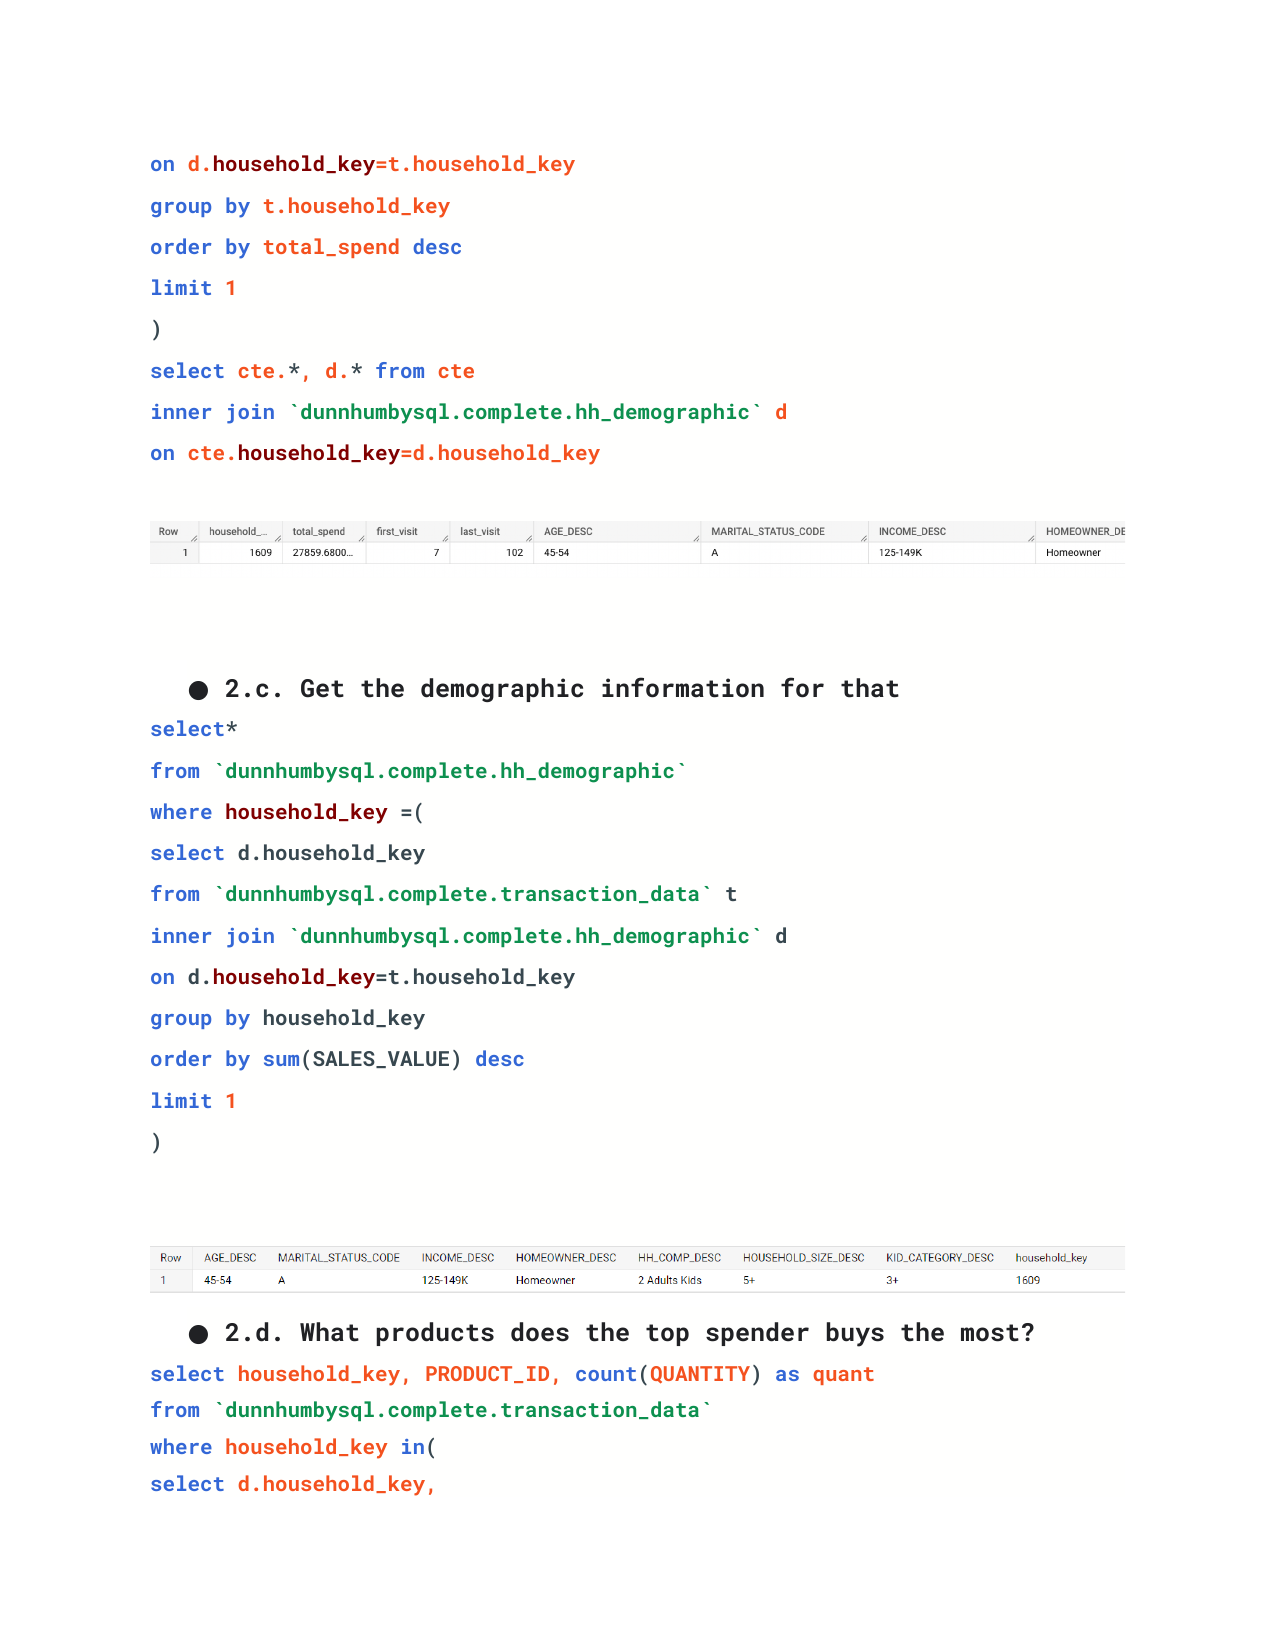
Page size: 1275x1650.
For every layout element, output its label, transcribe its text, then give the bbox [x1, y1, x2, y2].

text ) [150, 1127, 1125, 1155]
text limit 1 [150, 274, 1125, 301]
text select* [150, 715, 1125, 742]
text select d.household_key [150, 839, 1125, 866]
text group by household_key [150, 1004, 1125, 1031]
text inner join `dunnhumbysql.complete.hh_demographic` d [150, 921, 1125, 949]
list 2.d. What products does the top spender buys the most? [187, 1316, 1125, 1348]
text on d.household_key=t.household_key [150, 962, 1125, 990]
text group by t.household_key [150, 191, 1125, 219]
text where household_key in( [150, 1432, 1125, 1460]
text on cte.household_key=d.household_key [150, 439, 1125, 466]
text order by total_spend desc [150, 232, 1125, 260]
picture [150, 1246, 1125, 1307]
text where household_key =( [150, 797, 1125, 825]
text order by sum(SALES_VALUE) desc [150, 1045, 1125, 1072]
text limit 1 [150, 1086, 1125, 1114]
list 2.c. Get the demographic information for that [187, 671, 1125, 704]
text from `dunnhumbysql.complete.transaction_data` [150, 1396, 1125, 1423]
text select d.household_key, [150, 1469, 1125, 1497]
text from `dunnhumbysql.complete.transaction_data` t [150, 880, 1125, 907]
text from `dunnhumbysql.complete.hh_demographic` [150, 756, 1125, 784]
text on d.household_key=t.household_key [150, 150, 1125, 177]
text ) [150, 315, 1125, 342]
text select cte.*, d.* from cte [150, 356, 1125, 384]
text select household_key, PRODUCT_ID, count(QUANTITY) as quant [150, 1359, 1125, 1387]
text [150, 397, 1125, 425]
picture [150, 521, 1125, 578]
